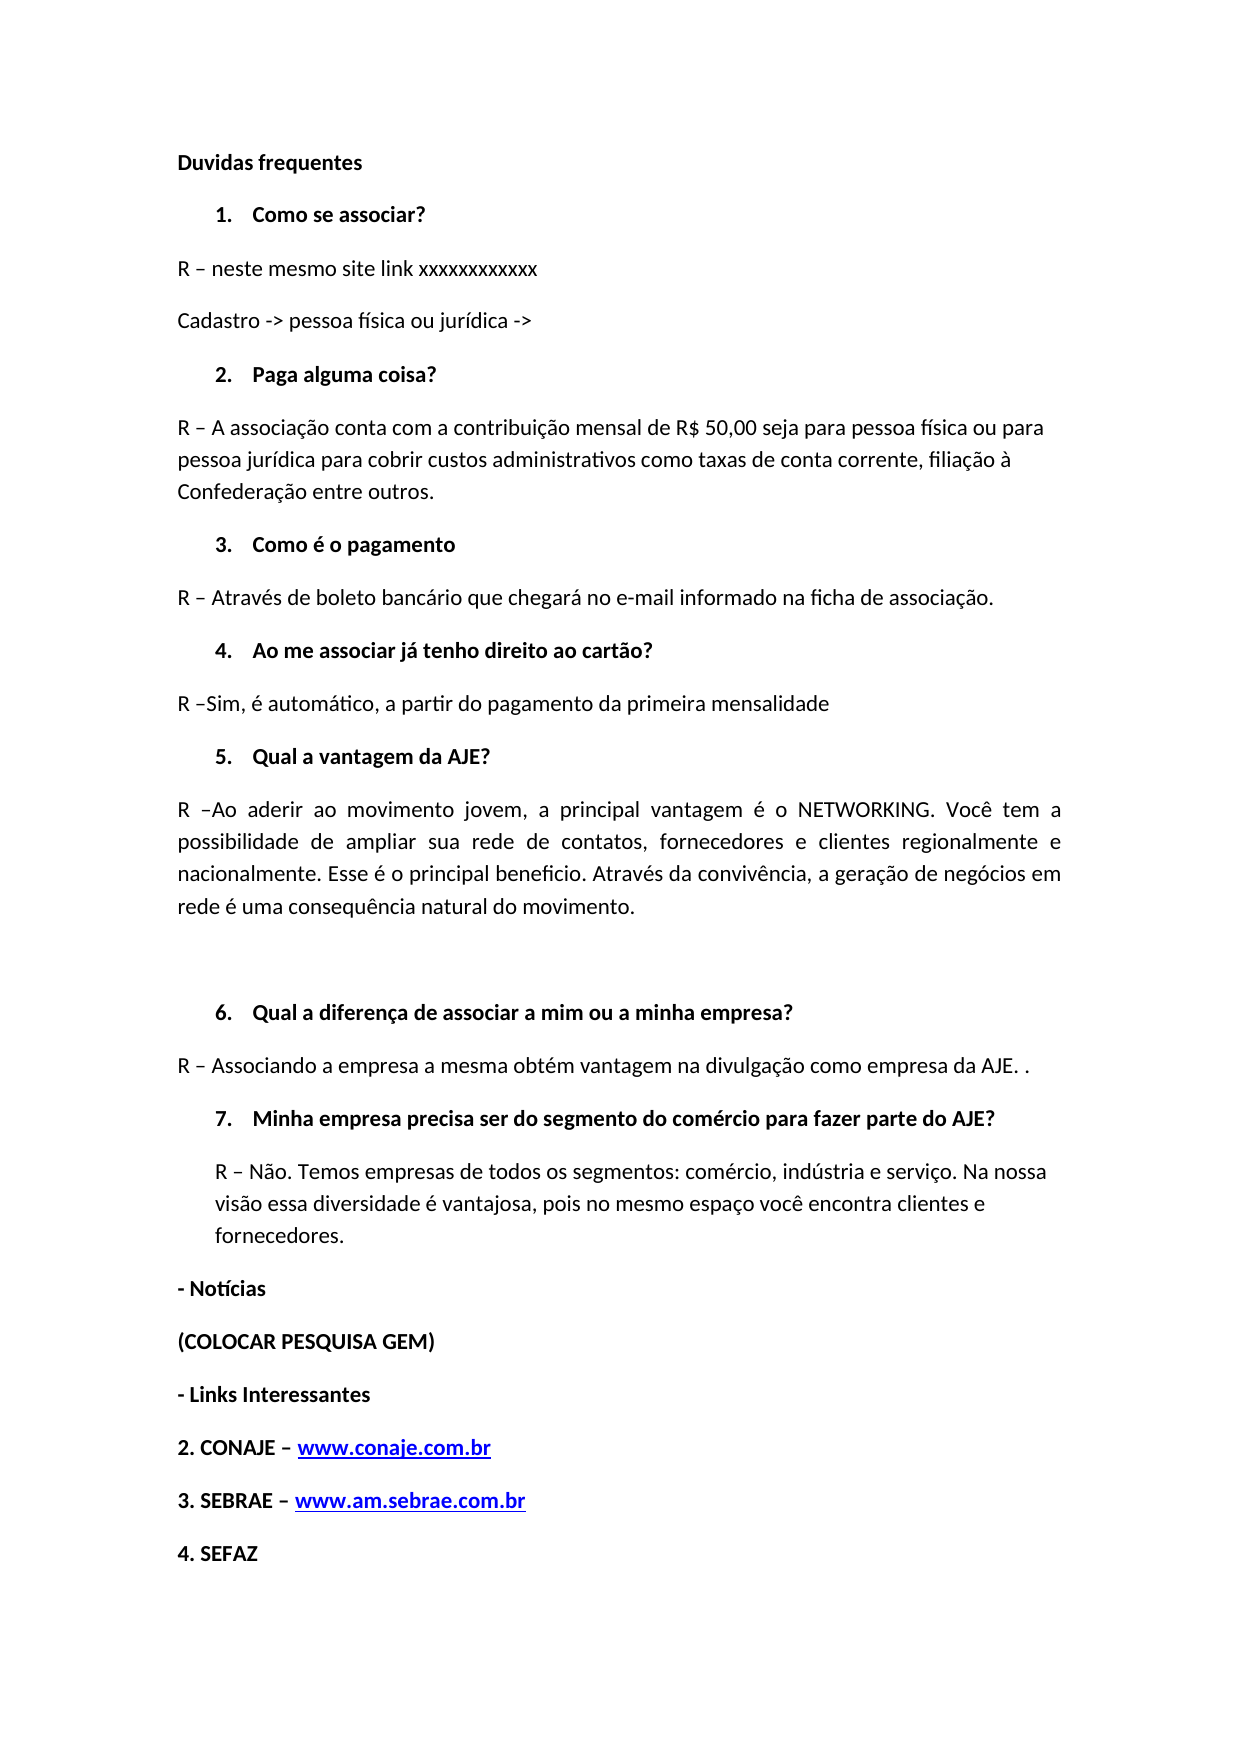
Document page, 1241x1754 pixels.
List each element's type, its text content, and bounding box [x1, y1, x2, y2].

list Paga alguma coisa? [215, 360, 1063, 388]
text R – neste mesmo site link xxxxxxxxxxxx [177, 254, 1063, 282]
text R – Associando a empresa a mesma obtém vantagem na divulgação como empresa da AJE. . [177, 1051, 1063, 1079]
text - Notícias [177, 1274, 1063, 1302]
text R –Ao aderir ao movimento jovem, a principal vantagem é o NETWORKING. Você tem a possibilidade de ampliar sua rede de contatos, fornecedores e clientes regionalmente e nacionalmente. Esse é o principal beneficio. Através da convivência, a geração de negócios em rede é uma consequência natural do movimento. [177, 795, 1063, 920]
text 4. SEFAZ [177, 1539, 1063, 1567]
list Como se associar? [215, 201, 1063, 229]
list Ao me associar já tenho direito ao cartão? [215, 636, 1063, 664]
list Qual a vantagem da AJE? [215, 742, 1063, 770]
text - Links Interessantes [177, 1380, 1063, 1408]
text R – Através de boleto bancário que chegará no e-mail informado na ficha de associação. [177, 583, 1063, 611]
text R – Não. Temos empresas de todos os segmentos: comércio, indústria e serviço. Na nossa visão essa diversidade é vantajosa, pois no mesmo espaço você encontra clientes e fornecedores. [215, 1157, 1063, 1249]
text R –Sim, é automático, a partir do pagamento da primeira mensalidade [177, 689, 1063, 717]
list Qual a diferença de associar a mim ou a minha empresa? [215, 998, 1063, 1026]
text 3. SEBRAE – www.am.sebrae.com.br [177, 1486, 1063, 1514]
text Duvidas frequentes [177, 148, 1063, 176]
text 2. CONAJE – www.conaje.com.br [177, 1433, 1063, 1461]
text Cadastro -> pessoa física ou jurídica -> [177, 307, 1063, 335]
list Como é o pagamento [215, 530, 1063, 558]
text (COLOCAR PESQUISA GEM) [177, 1327, 1063, 1355]
text R – A associação conta com a contribuição mensal de R$ 50,00 seja para pessoa física ou para pessoa jurídica para cobrir custos administrativos como taxas de conta corrente, filiação à Confederação entre outros. [177, 413, 1063, 505]
list Minha empresa precisa ser do segmento do comércio para fazer parte do AJE? [215, 1104, 1063, 1132]
